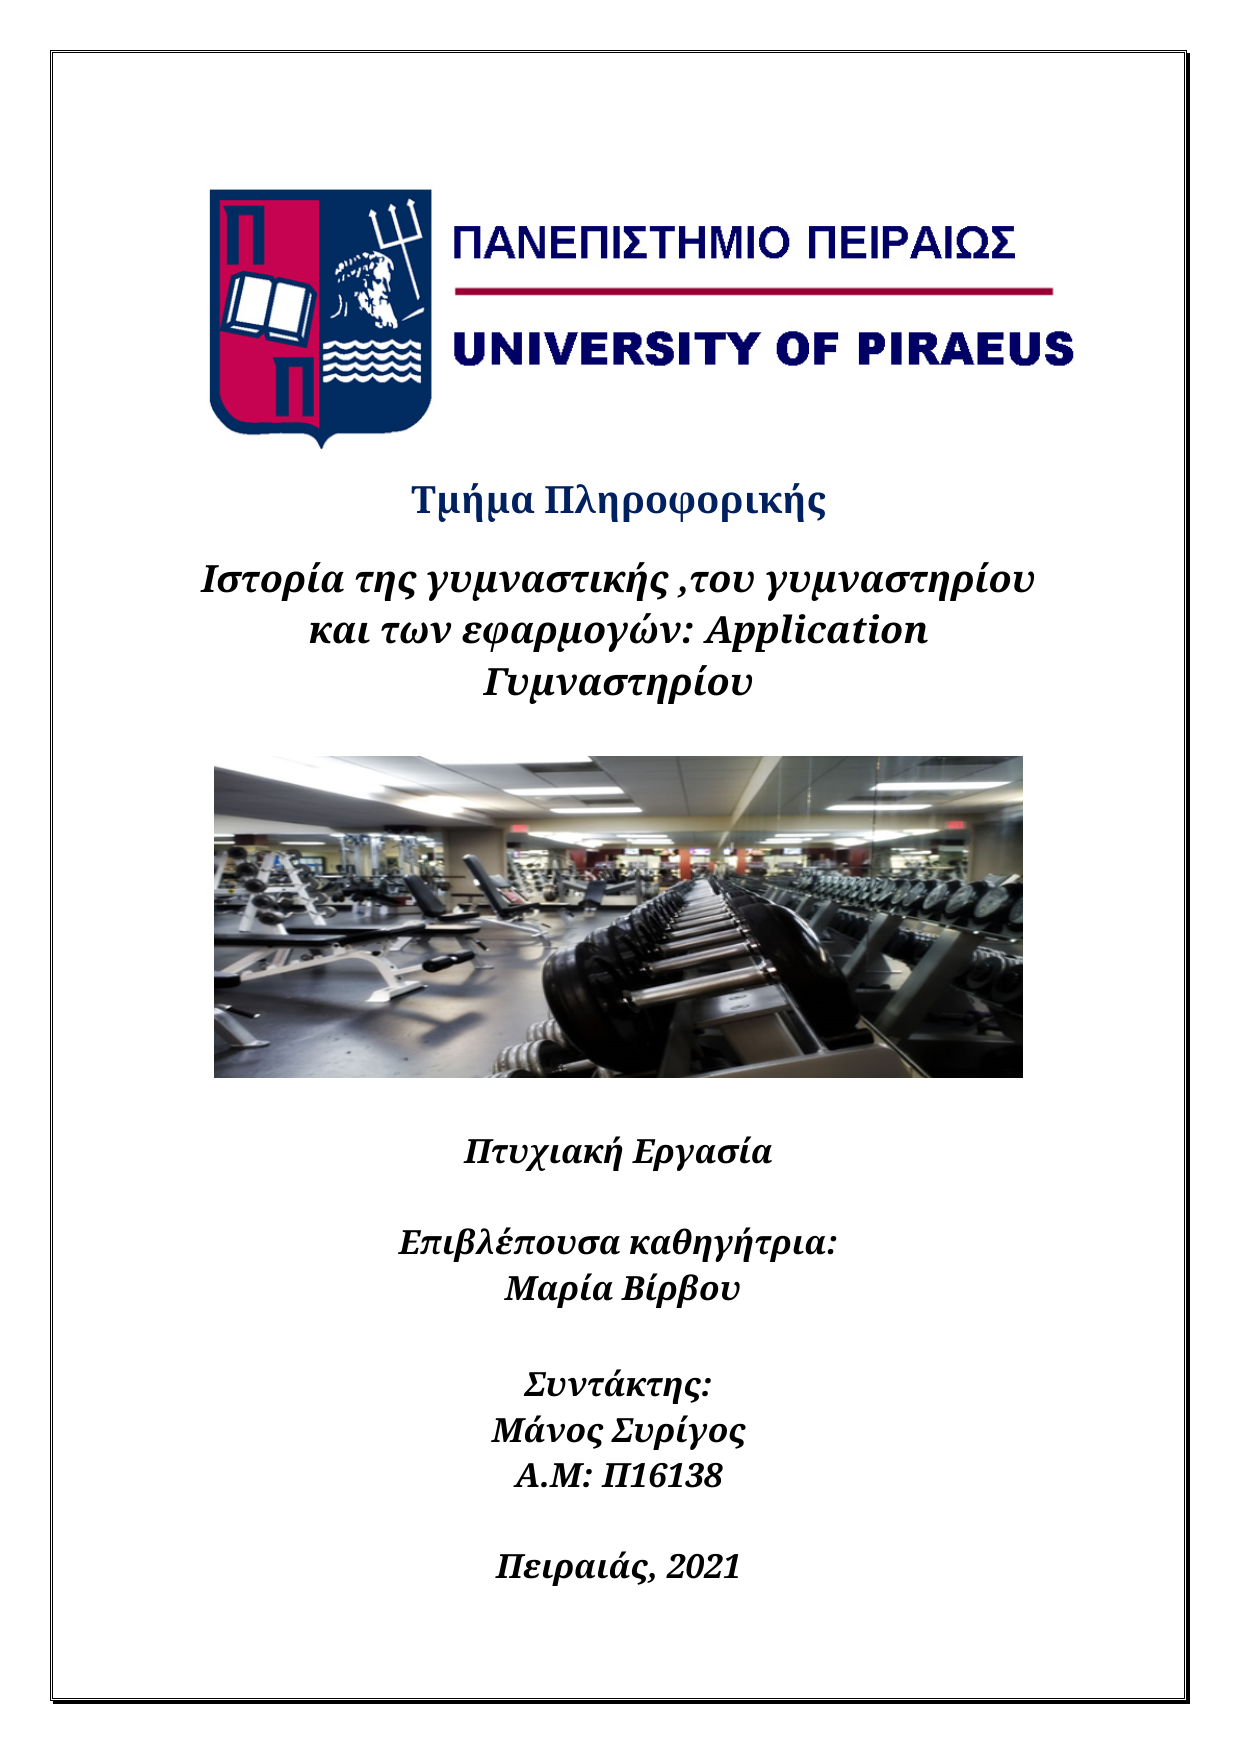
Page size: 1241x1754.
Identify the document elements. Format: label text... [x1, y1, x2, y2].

text Α.Μ: Π16138 [187, 1452, 1049, 1497]
text Μάνος Συρίγος [187, 1406, 1049, 1452]
text Τμήμα Πληροφορικής [187, 474, 1049, 525]
text Ιστορία της γυμναστικής ,του γυμναστηρίου και των εφαρμογών: Application Γυμναστηρίου [187, 553, 1049, 706]
picture [214, 756, 1023, 1078]
text Πειραιάς, 2021 [187, 1543, 1049, 1588]
text Συντάκτης: [187, 1361, 1049, 1406]
text Πτυχιακή Εργασία [187, 1128, 1049, 1174]
text Επιβλέπουσα καθηγήτρια: [187, 1219, 1049, 1264]
picture [187, 150, 1093, 474]
text Μαρία Βίρβου [187, 1264, 1049, 1310]
